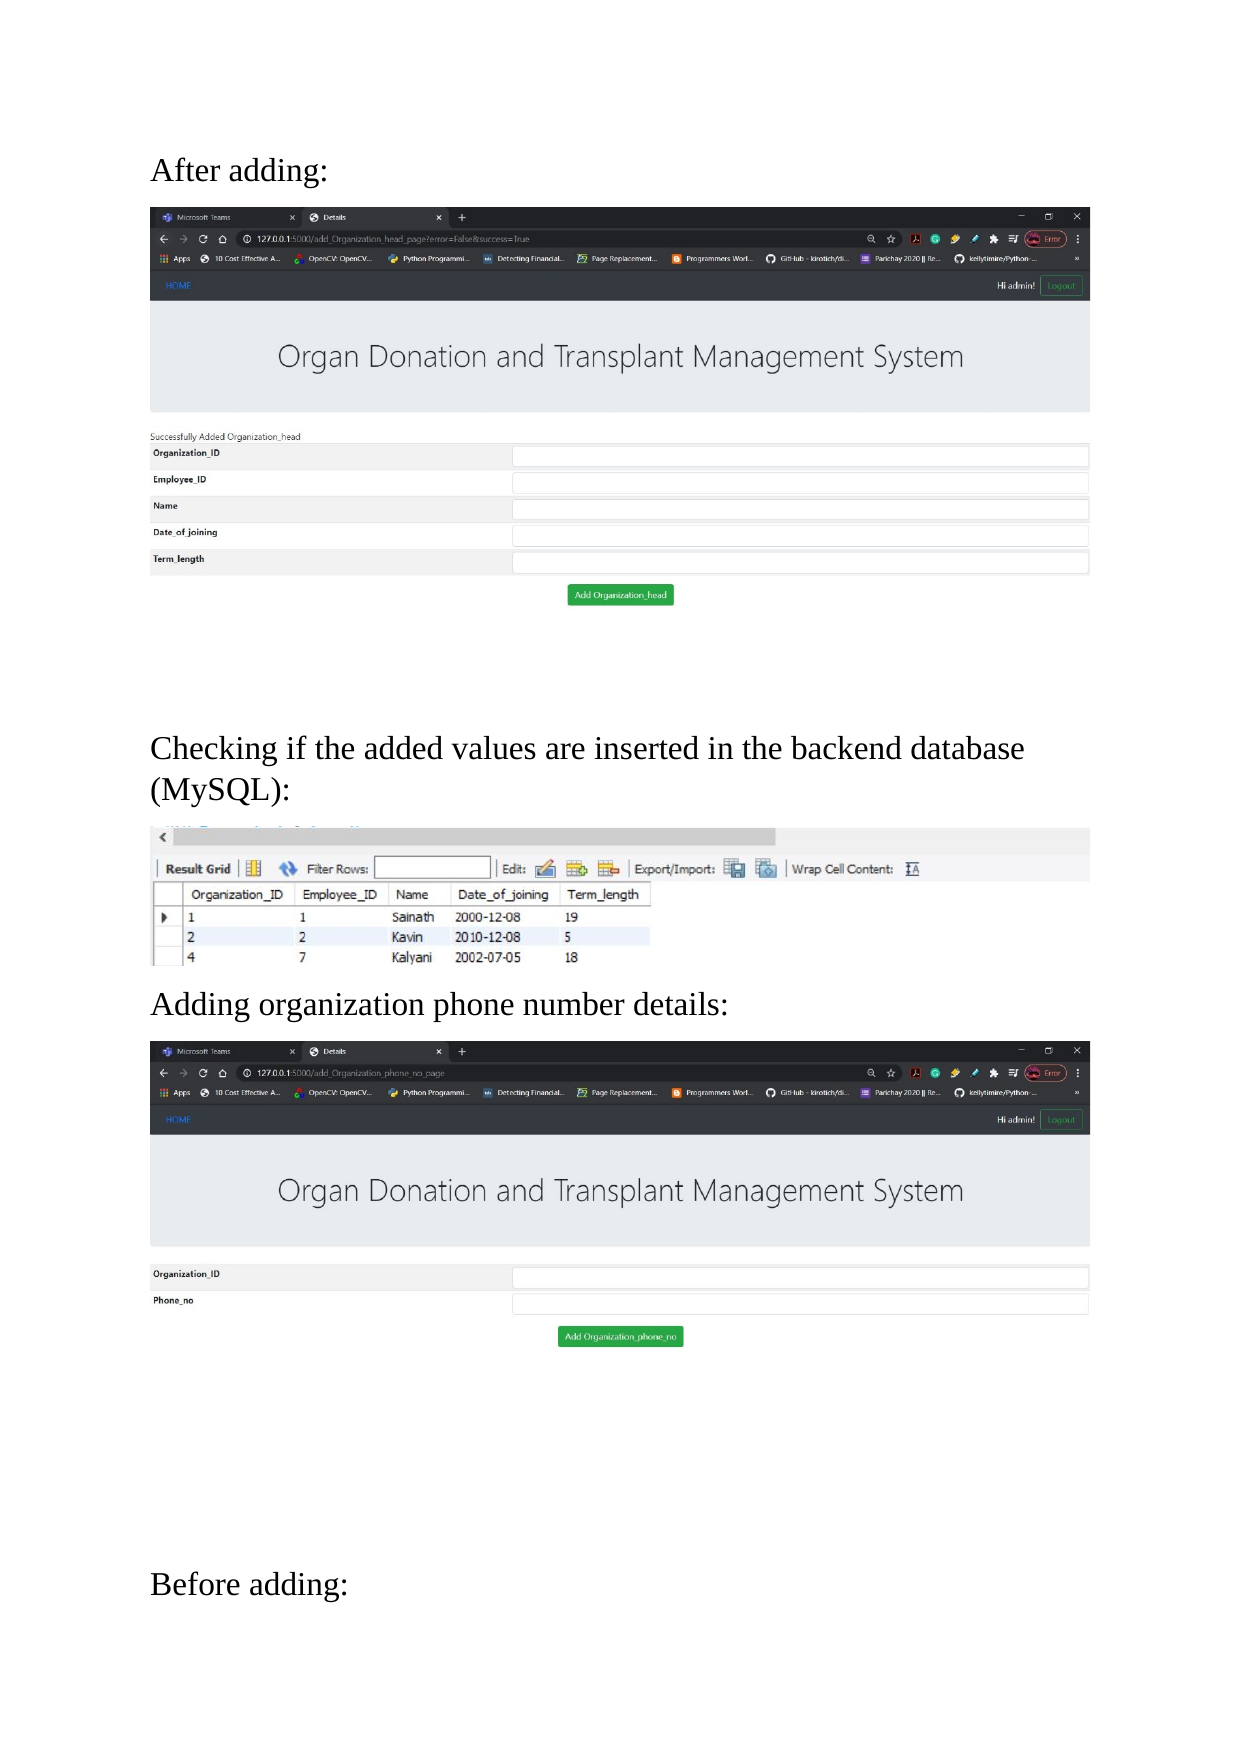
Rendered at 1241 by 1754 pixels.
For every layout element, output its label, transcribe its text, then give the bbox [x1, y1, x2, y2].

picture [150, 1041, 1091, 1546]
picture [150, 826, 1091, 966]
text After adding: [150, 150, 1090, 188]
text Adding organization phone number details: [150, 984, 1090, 1023]
text Before adding: [150, 1564, 1090, 1602]
text Checking if the added values are inserted in the backend database (MySQL): [150, 728, 1090, 807]
picture [150, 207, 1091, 710]
